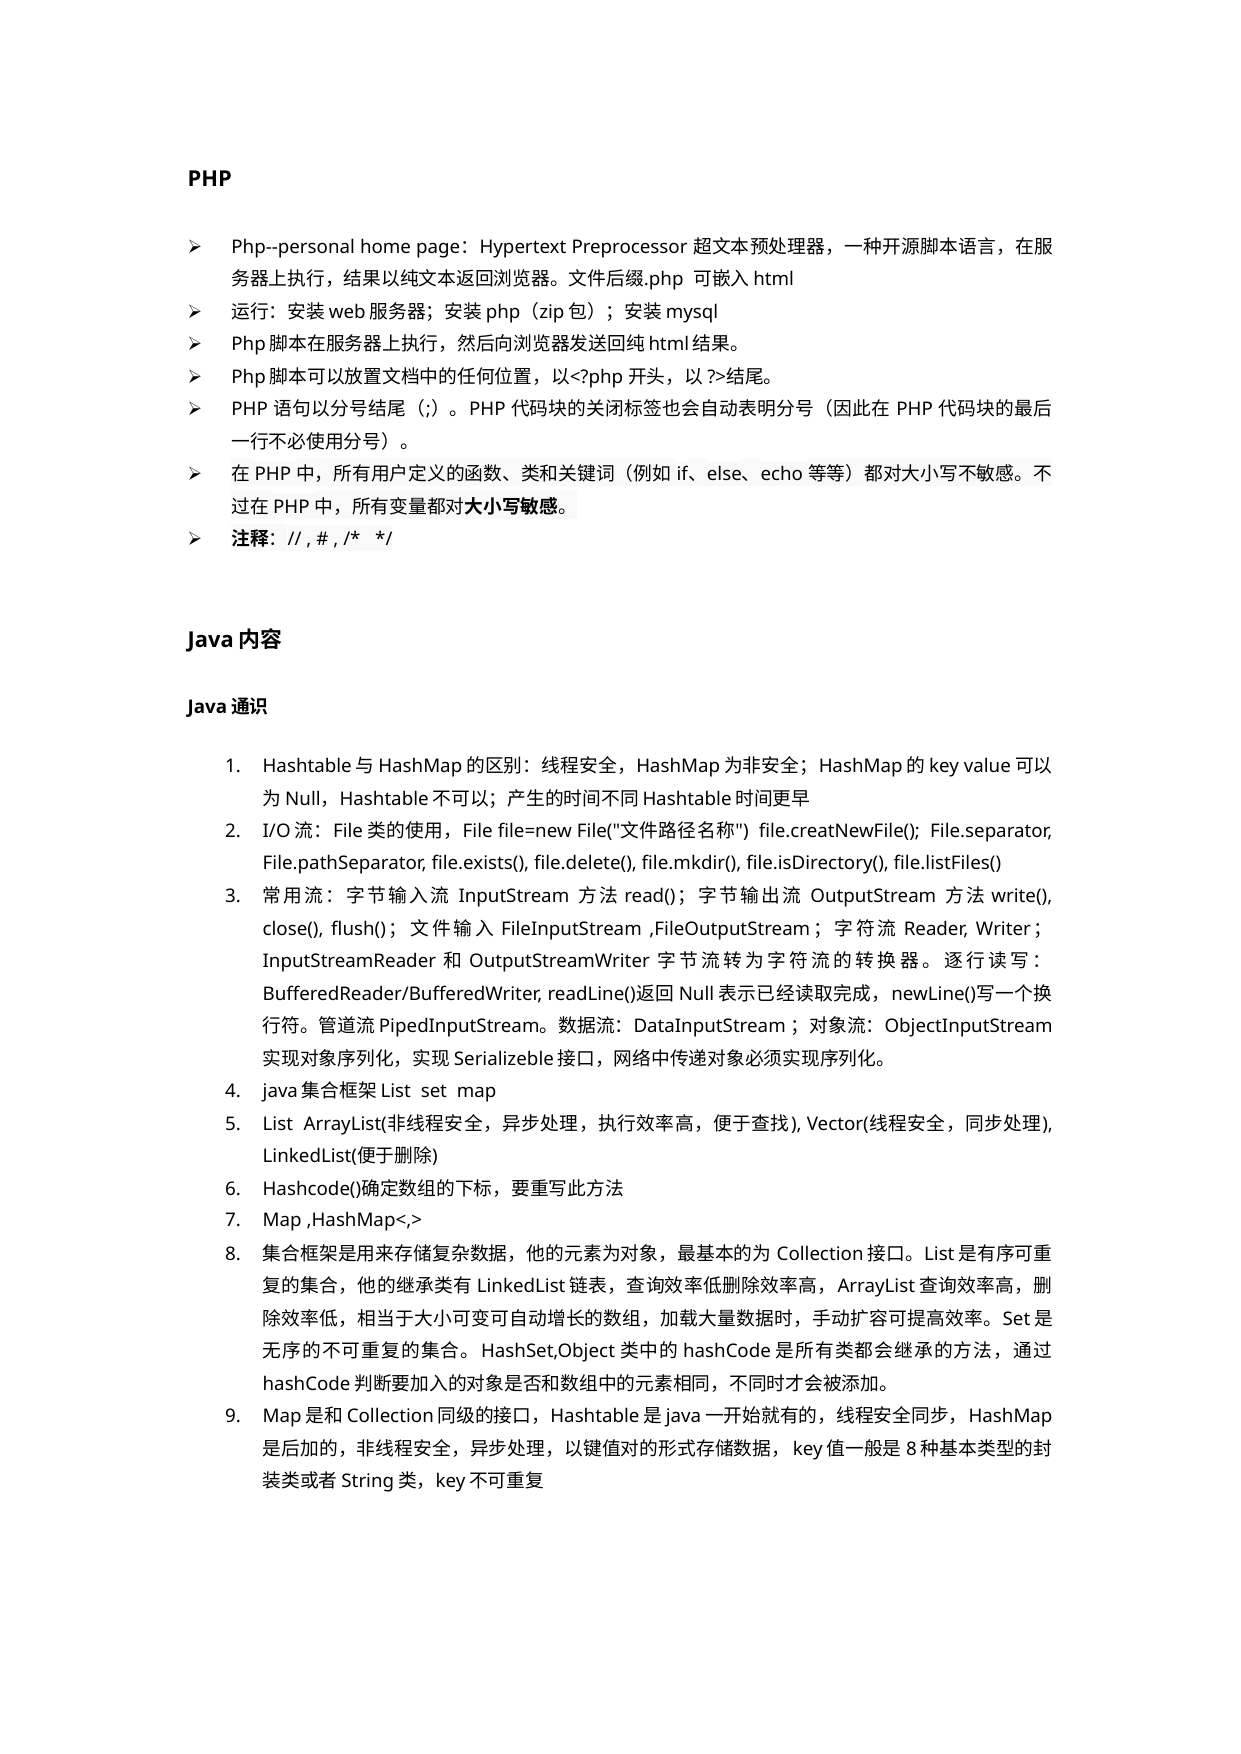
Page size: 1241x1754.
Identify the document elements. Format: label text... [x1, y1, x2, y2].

list Hashtable与HashMap的区别：线程安全，HashMap为非安全；HashMap的key value可以为Null，Hashtable不可以；产生的时间不同Hashtable时间更早 [225, 748, 1053, 813]
subtitle PHP [187, 162, 1053, 194]
list 在 PHP 中，所有用户定义的函数、类和关键词（例如 if、else、echo 等等）都对大小写不敏感。不过在 PHP 中，所有变量都对大小写敏感。 [187, 456, 1053, 521]
list List ArrayList(非线程安全，异步处理，执行效率高，便于查找), Vector(线程安全，同步处理), LinkedList(便于删除) [225, 1106, 1053, 1171]
list java集合框架List set map [225, 1073, 1053, 1106]
list Php--personal home page：Hypertext Preprocessor 超文本预处理器，一种开源脚本语言，在服务器上执行，结果以纯文本返回浏览器。文件后缀.php 可嵌入html [187, 229, 1053, 294]
list 注释：// , # , /* */ [187, 521, 1053, 554]
list 运行：安装web服务器；安装php（zip包）；安装mysql [187, 294, 1053, 326]
list PHP 语句以分号结尾（;）。PHP 代码块的关闭标签也会自动表明分号（因此在 PHP 代码块的最后一行不必使用分号）。 [187, 391, 1053, 456]
list I/O流：File类的使用，File file=new File("文件路径名称") file.creatNewFile(); File.separator, File.pathSeparator, file.exists(), file.delete(), file.mkdir(), file.isDirectory(), file.listFiles() [225, 813, 1053, 878]
subtitle Java内容 [187, 622, 1053, 654]
list 集合框架是用来存储复杂数据，他的元素为对象，最基本的为Collection接口。List是有序可重复的集合，他的继承类有LinkedList链表，查询效率低删除效率高，ArrayList查询效率高，删除效率低，相当于大小可变可自动增长的数组，加载大量数据时，手动扩容可提高效率。Set是无序的不可重复的集合。HashSet,Object类中的hashCode是所有类都会继承的方法，通过hashCode判断要加入的对象是否和数组中的元素相同，不同时才会被添加。 [225, 1236, 1053, 1398]
list Php脚本可以放置文档中的任何位置，以<?php 开头，以 ?>结尾。 [187, 359, 1053, 391]
list 常用流：字节输入流 InputStream 方法read()；字节输出流 OutputStream 方法write(), close(), flush()；文件输入FileInputStream ,FileOutputStream；字符流Reader, Writer；InputStreamReader和OutputStreamWriter字节流转为字符流的转换器。逐行读写：BufferedReader/BufferedWriter, readLine()返回Null表示已经读取完成，newLine()写一个换行符。管道流PipedInputStream。数据流：DataInputStream ；对象流：ObjectInputStream实现对象序列化，实现Serializeble接口，网络中传递对象必须实现序列化。 [225, 878, 1053, 1073]
list Map是和Collection同级的接口，Hashtable是java一开始就有的，线程安全同步，HashMap是后加的，非线程安全，异步处理，以键值对的形式存储数据，key值一般是8种基本类型的封装类或者String类，key不可重复 [225, 1398, 1053, 1496]
list Map ,HashMap<,> [225, 1203, 1053, 1236]
list Php脚本在服务器上执行，然后向浏览器发送回纯html结果。 [187, 326, 1053, 359]
list Hashcode()确定数组的下标，要重写此方法 [225, 1171, 1053, 1203]
subtitle Java通识 [187, 689, 1053, 721]
